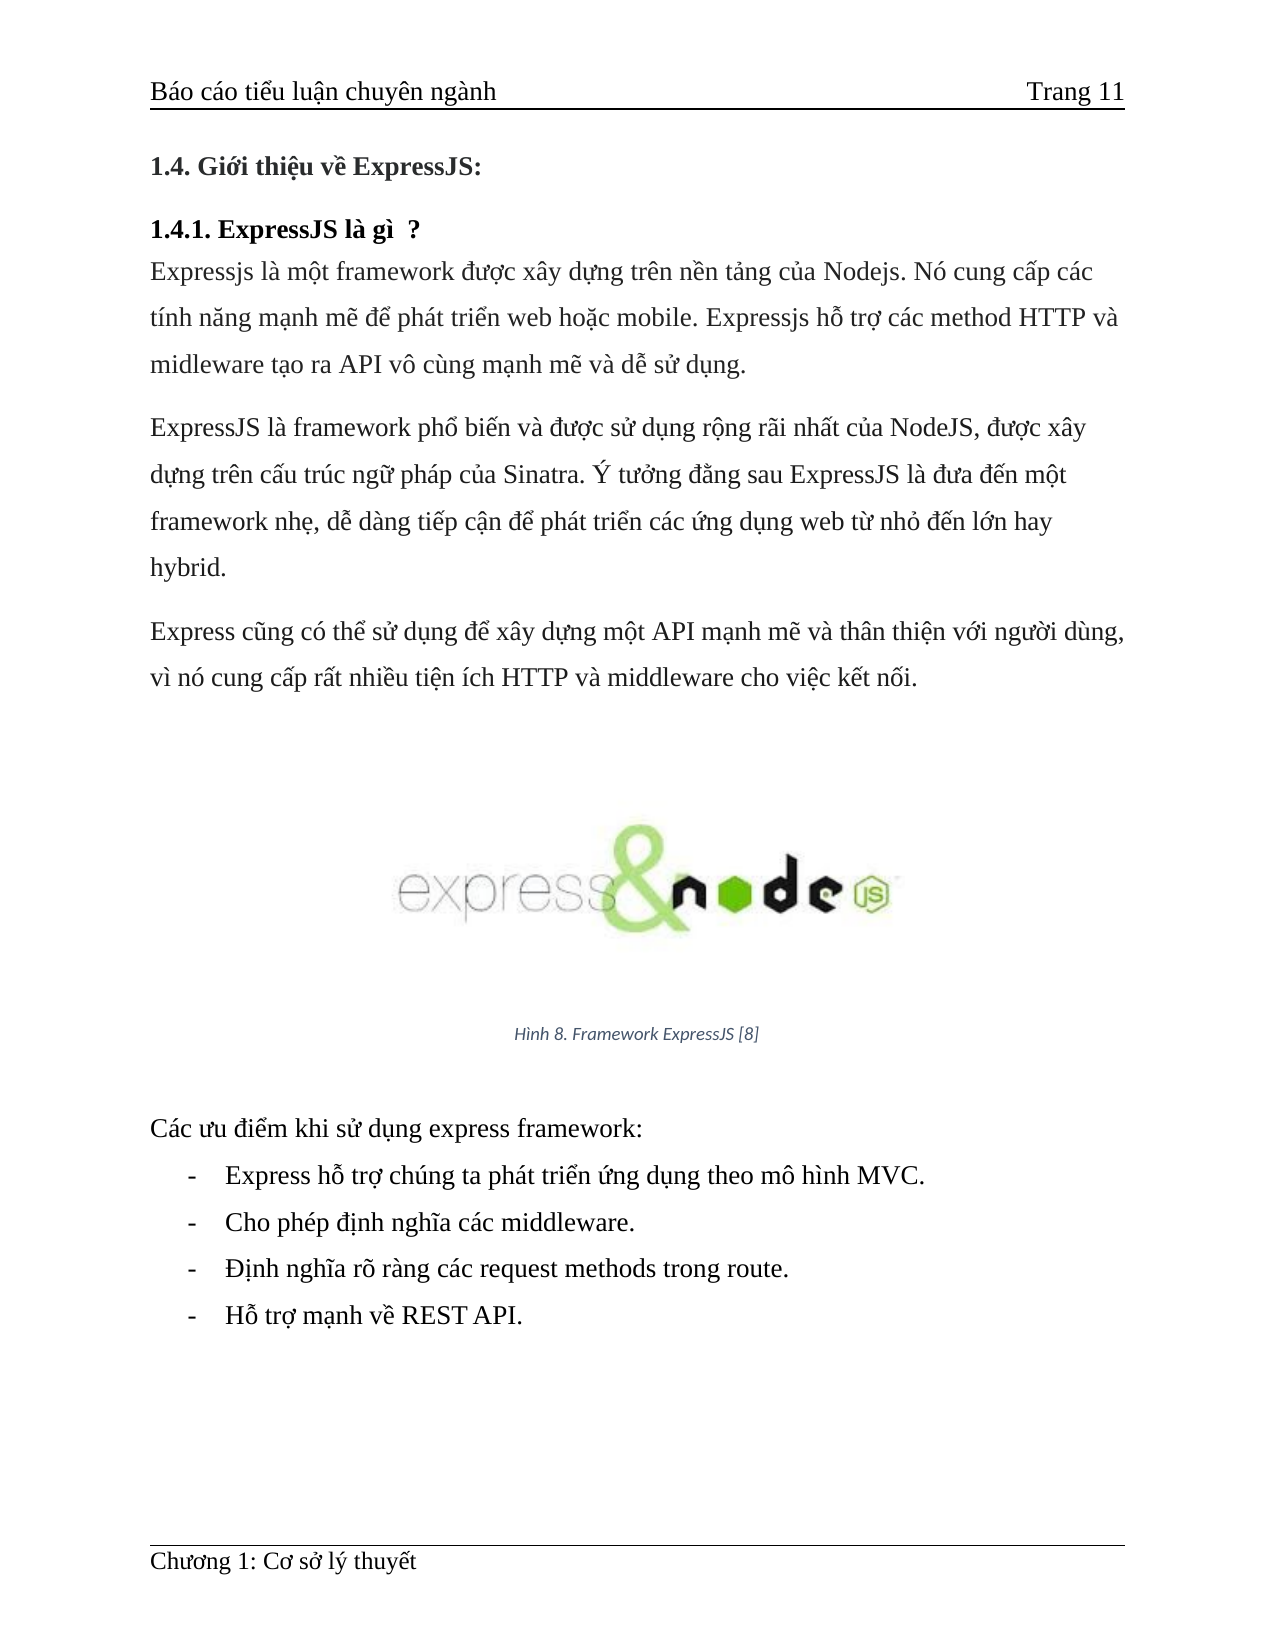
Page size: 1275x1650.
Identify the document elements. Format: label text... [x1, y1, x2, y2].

list Định nghĩa rõ ràng các request methods trong route. [187, 1252, 1125, 1284]
text Expressjs là một framework được xây dựng trên nền tảng của Nodejs. Nó cung cấp các tính năng mạnh mẽ để phát triển web hoặc mobile. Expressjs hỗ trợ các method HTTP và midleware tạo ra API vô cùng mạnh mẽ và dễ sử dụng. [150, 254, 1125, 379]
subtitle 1.4. Giới thiệu về ExpressJS: [150, 150, 1125, 181]
list Cho phép định nghĩa các middleware. [187, 1206, 1125, 1237]
subtitle 1.4.1. ExpressJS là gì ? [150, 213, 1125, 244]
list Hỗ trợ mạnh về REST API. [187, 1299, 1125, 1330]
text ExpressJS là framework phổ biến và được sử dụng rộng rãi nhất của NodeJS, được xây dựng trên cấu trúc ngữ pháp của Sinatra. Ý tưởng đằng sau ExpressJS là đưa đến một framework nhẹ, dễ dàng tiếp cận để phát triển các ứng dụng web từ nhỏ đến lớn hay hybrid. [150, 411, 1125, 582]
text Các ưu điểm khi sử dụng express framework: [150, 1112, 1125, 1144]
list Express hỗ trợ chúng ta phát triển ứng dụng theo mô hình MVC. [187, 1159, 1125, 1190]
text Express cũng có thể sử dụng để xây dựng một API mạnh mẽ và thân thiện với người dùng, vì nó cung cấp rất nhiều tiện ích HTTP và middleware cho việc kết nối. [150, 646, 1125, 692]
picture [367, 776, 908, 1003]
